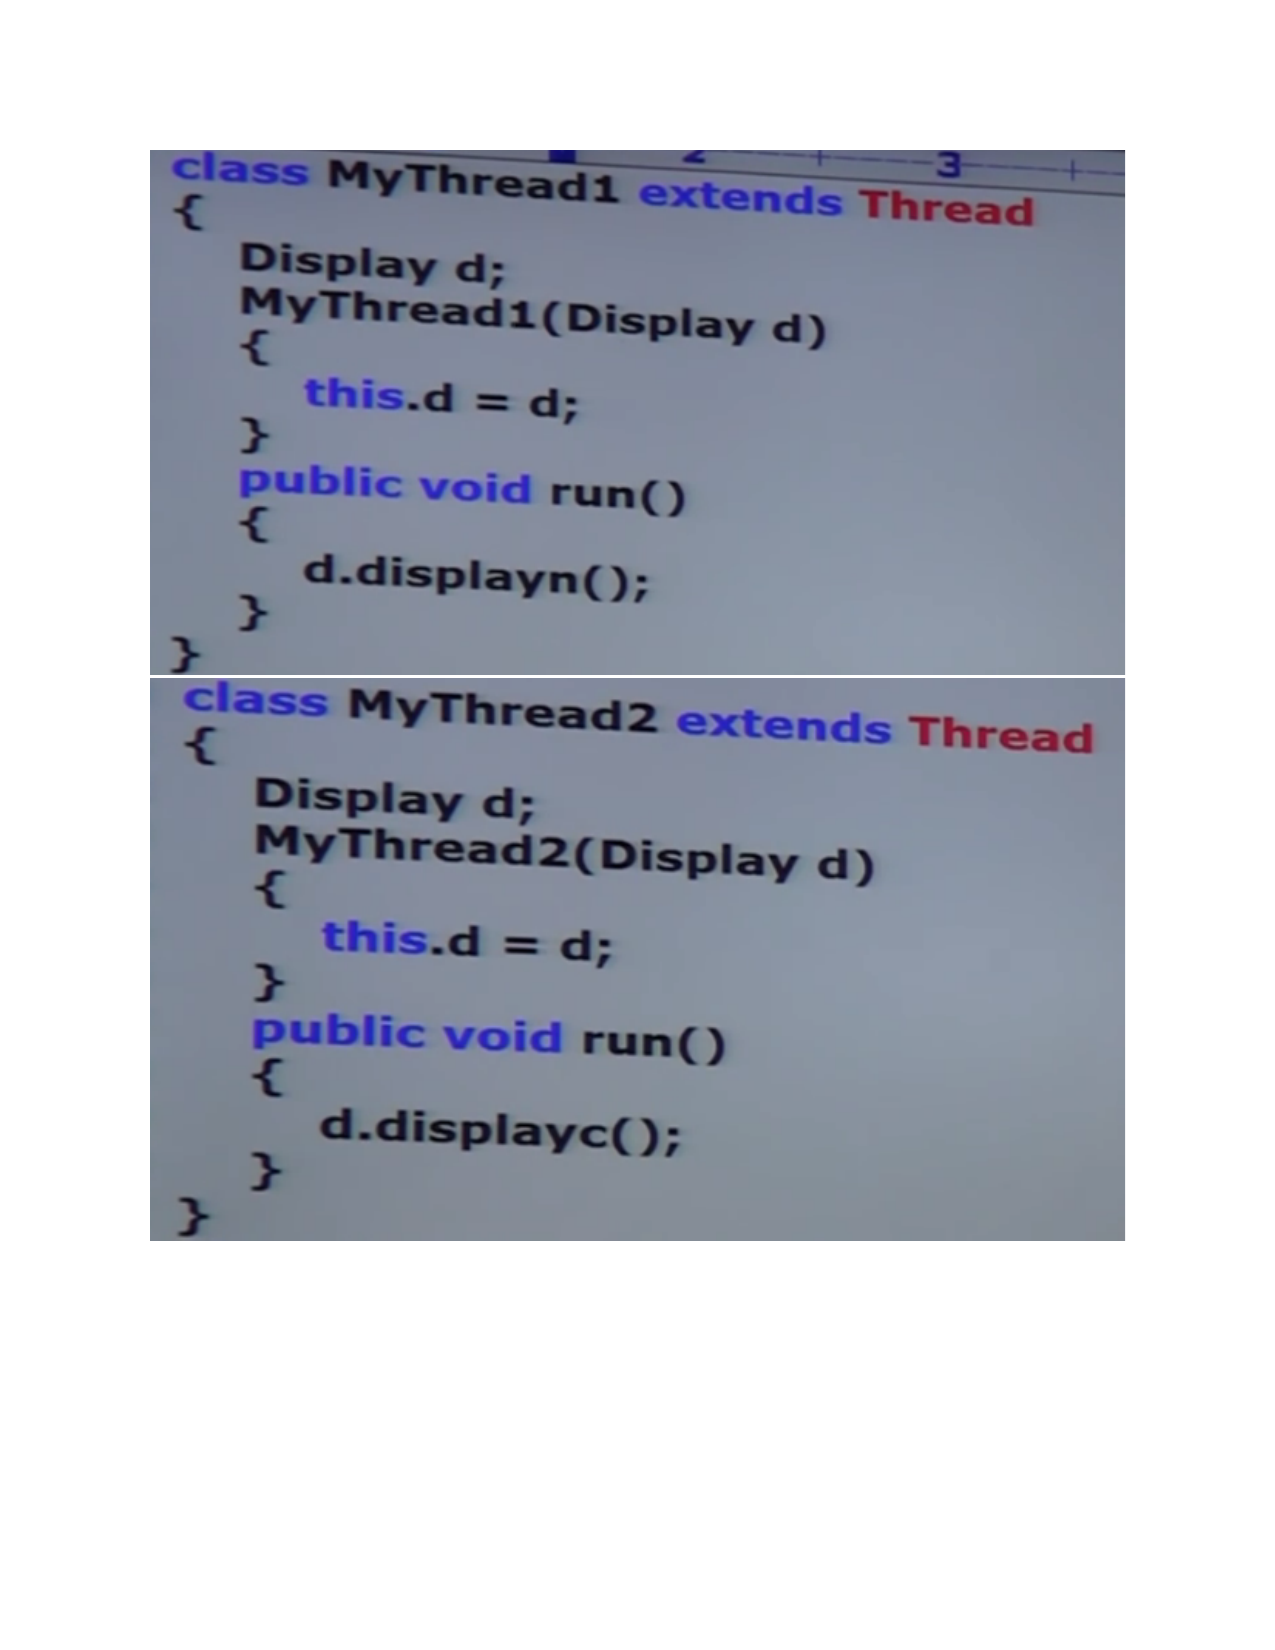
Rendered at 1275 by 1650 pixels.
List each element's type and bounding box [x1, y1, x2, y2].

picture [150, 150, 1125, 675]
picture [150, 678, 1125, 1241]
